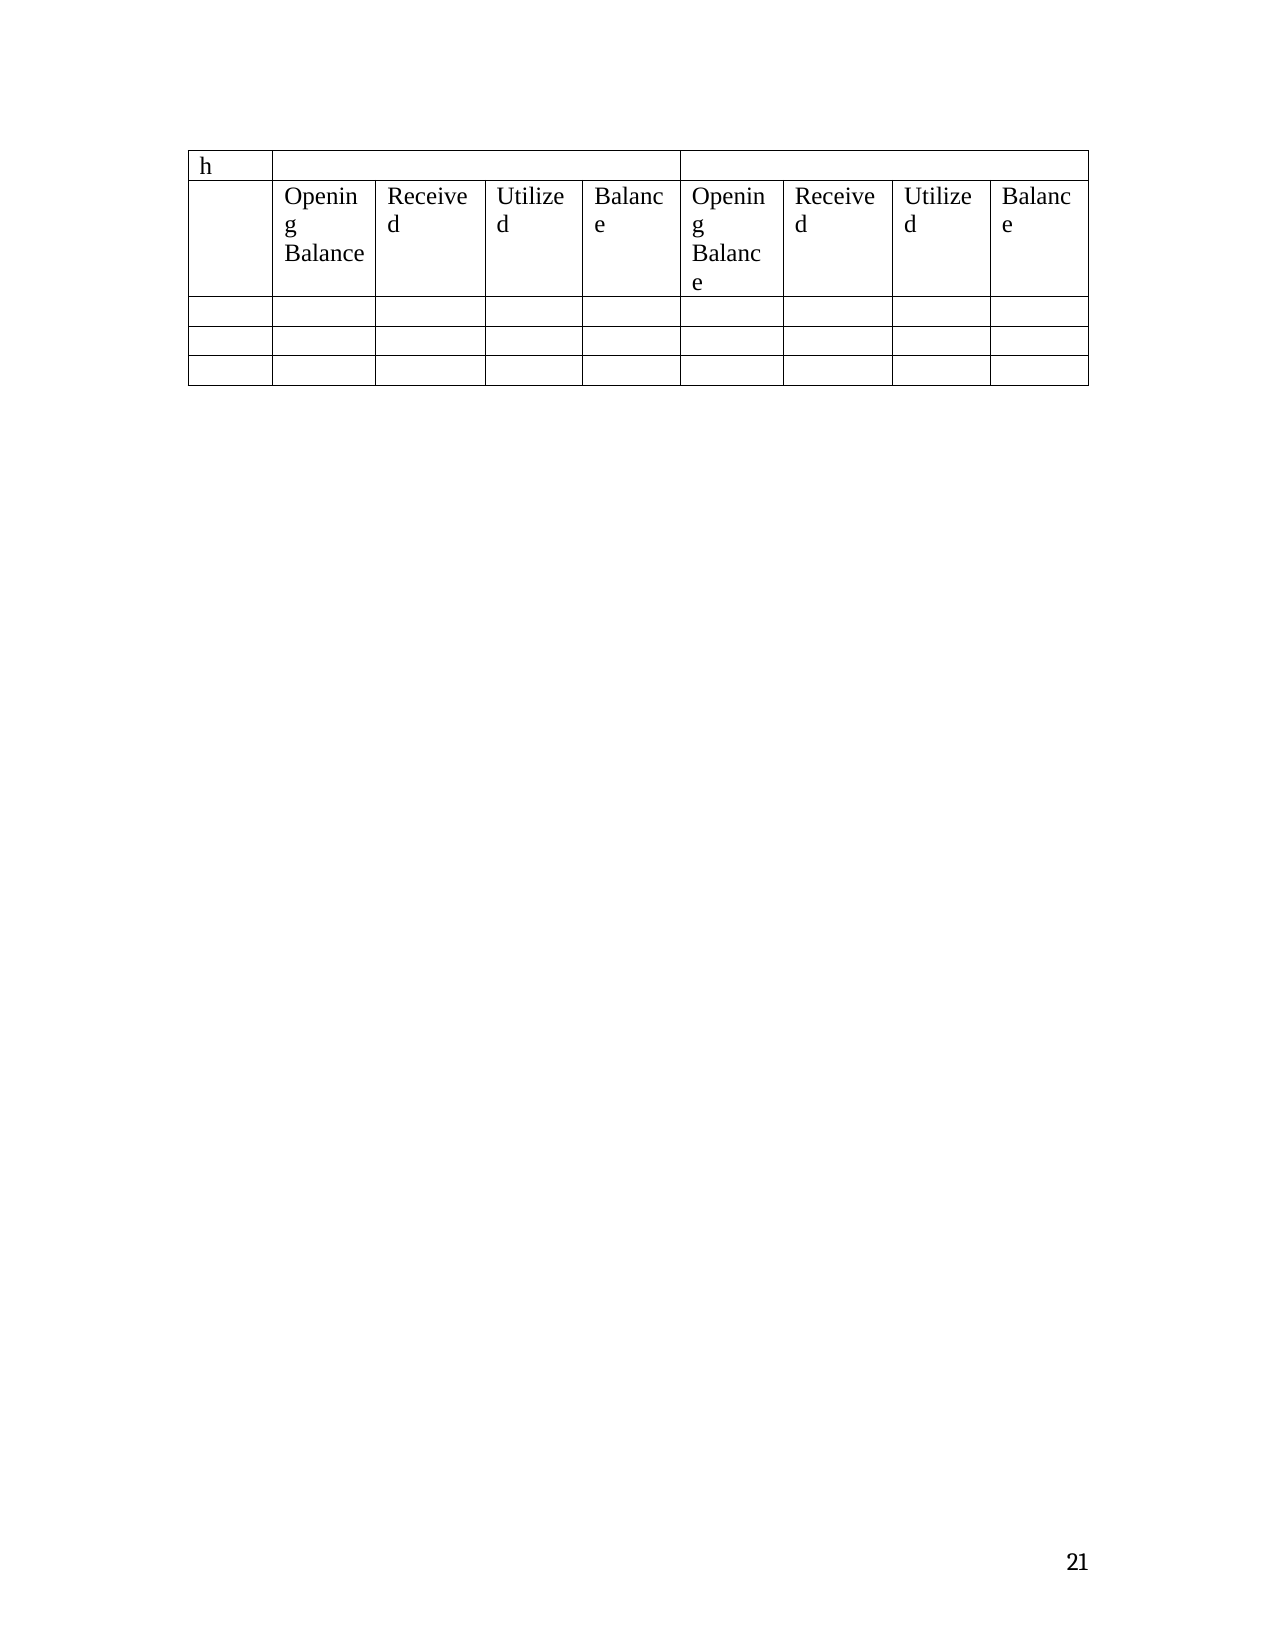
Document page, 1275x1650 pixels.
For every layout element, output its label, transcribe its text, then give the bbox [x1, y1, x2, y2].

table_cell [189, 297, 272, 326]
table_cell [486, 297, 582, 326]
table_cell [893, 327, 990, 355]
table_cell Balance [583, 181, 680, 296]
table_cell [189, 181, 272, 296]
table_cell Opening Balance [681, 181, 783, 296]
table_cell [486, 327, 582, 355]
table_cell [991, 297, 1088, 326]
table_cell [681, 327, 783, 355]
table_cell [784, 327, 892, 355]
table_cell [991, 356, 1088, 385]
table_cell Balance [991, 181, 1088, 296]
table_cell [486, 356, 582, 385]
table_cell [189, 327, 272, 355]
table_cell [784, 297, 892, 326]
table_cell [681, 356, 783, 385]
table_cell [273, 297, 375, 326]
table_cell [376, 356, 485, 385]
table_cell [583, 297, 680, 326]
table_header Month [189, 151, 272, 180]
table_cell [893, 356, 990, 385]
table_cell [681, 297, 783, 326]
table_cell [583, 327, 680, 355]
table_cell [376, 327, 485, 355]
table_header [681, 151, 1088, 180]
table_cell Utilized [486, 181, 582, 296]
table_cell Received [376, 181, 485, 296]
table_cell [189, 356, 272, 385]
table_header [273, 151, 680, 180]
table_cell [376, 297, 485, 326]
table_cell Utilized [893, 181, 990, 296]
table_cell [273, 356, 375, 385]
table_cell [991, 327, 1088, 355]
table_cell [893, 297, 990, 326]
table_cell [583, 356, 680, 385]
table_cell Received [784, 181, 892, 296]
table_cell [273, 327, 375, 355]
table_cell Opening Balance [273, 181, 375, 296]
table_cell [784, 356, 892, 385]
